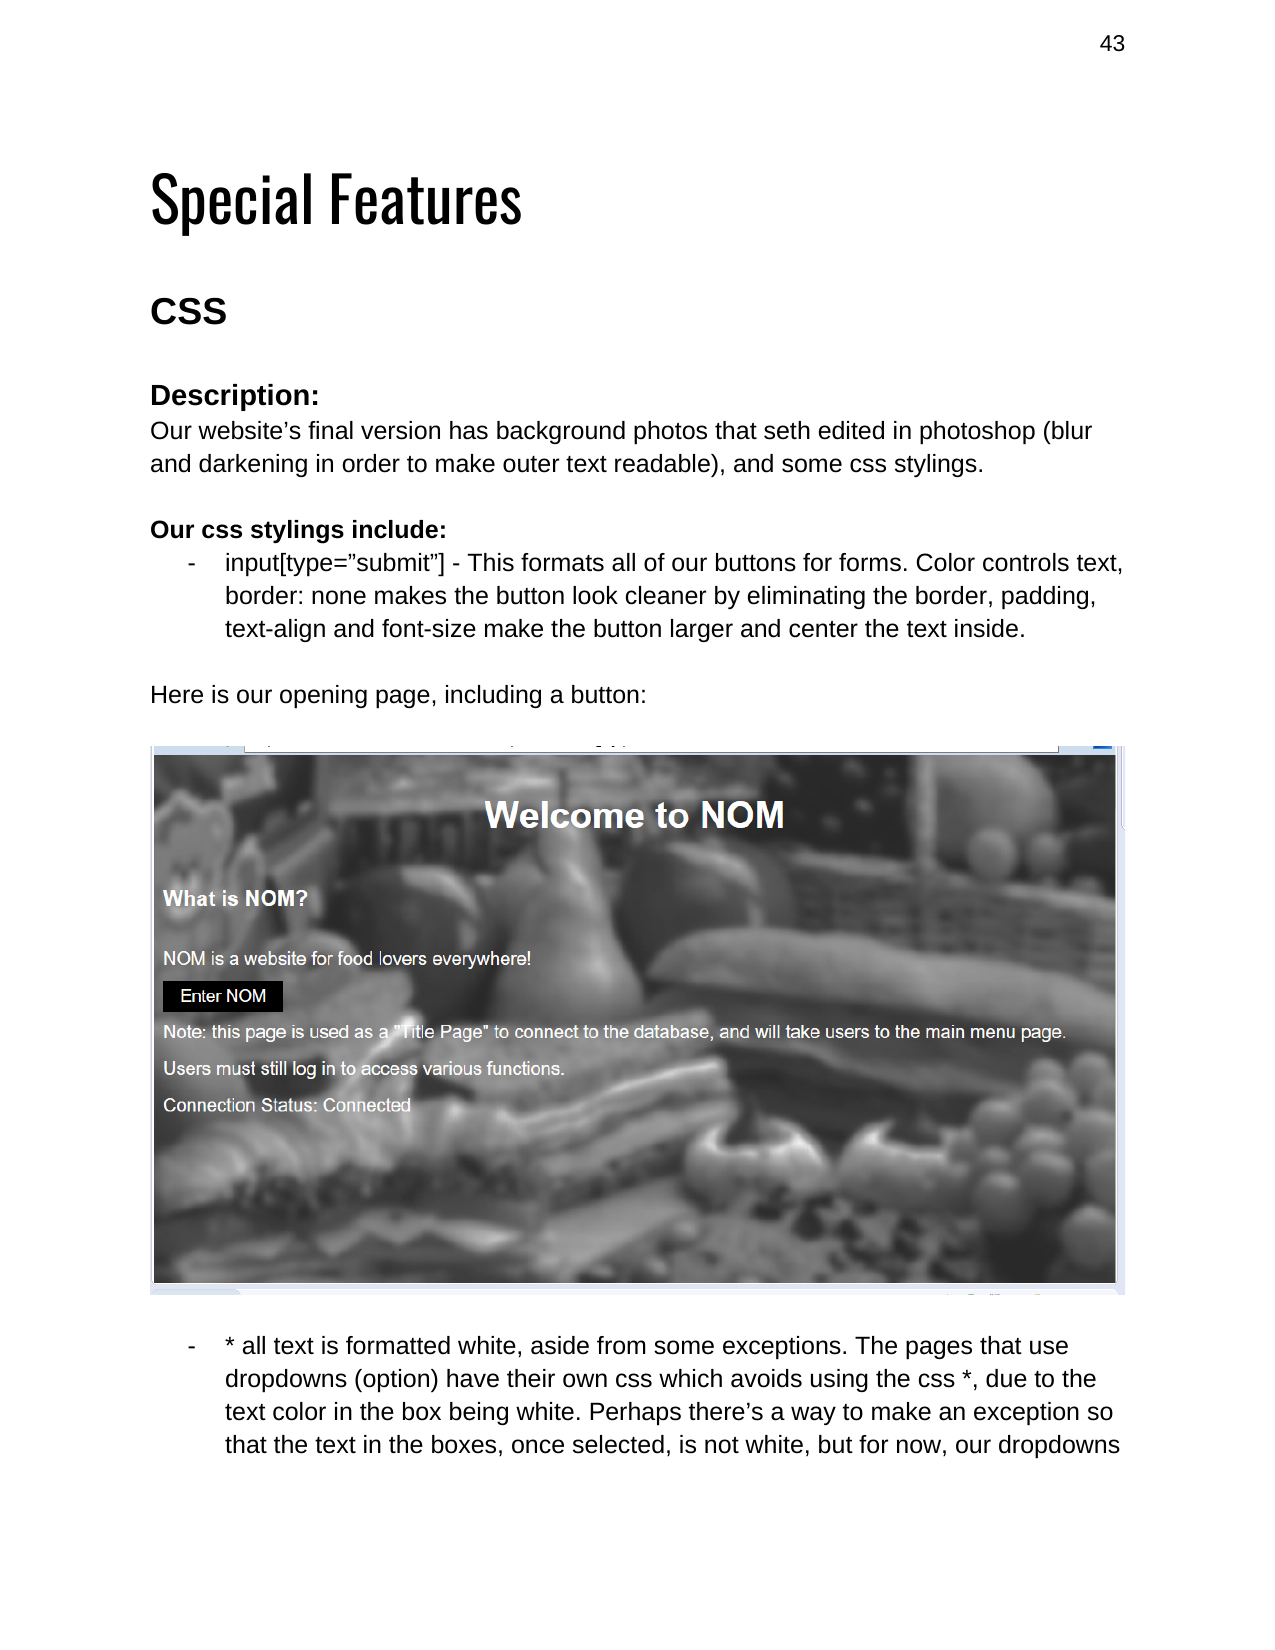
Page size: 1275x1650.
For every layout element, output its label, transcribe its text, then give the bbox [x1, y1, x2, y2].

text Our css stylings include: [150, 515, 1125, 544]
text Here is our opening page, including a button: [150, 680, 1125, 709]
text Our website’s final version has background photos that seth edited in photoshop (blur and darkening in order to make outer text readable), and some css stylings. [150, 416, 1125, 478]
text CSS [150, 289, 1125, 333]
picture [150, 746, 1125, 1295]
list input[type=”submit”] - This formats all of our buttons for forms. Color controls text, border: none makes the button look cleaner by eliminating the border, padding, text-align and font-size make the button larger and center the text inside. [187, 548, 1125, 643]
text Description: [150, 378, 1125, 411]
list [187, 1331, 1125, 1459]
text Special Features [150, 150, 1125, 243]
